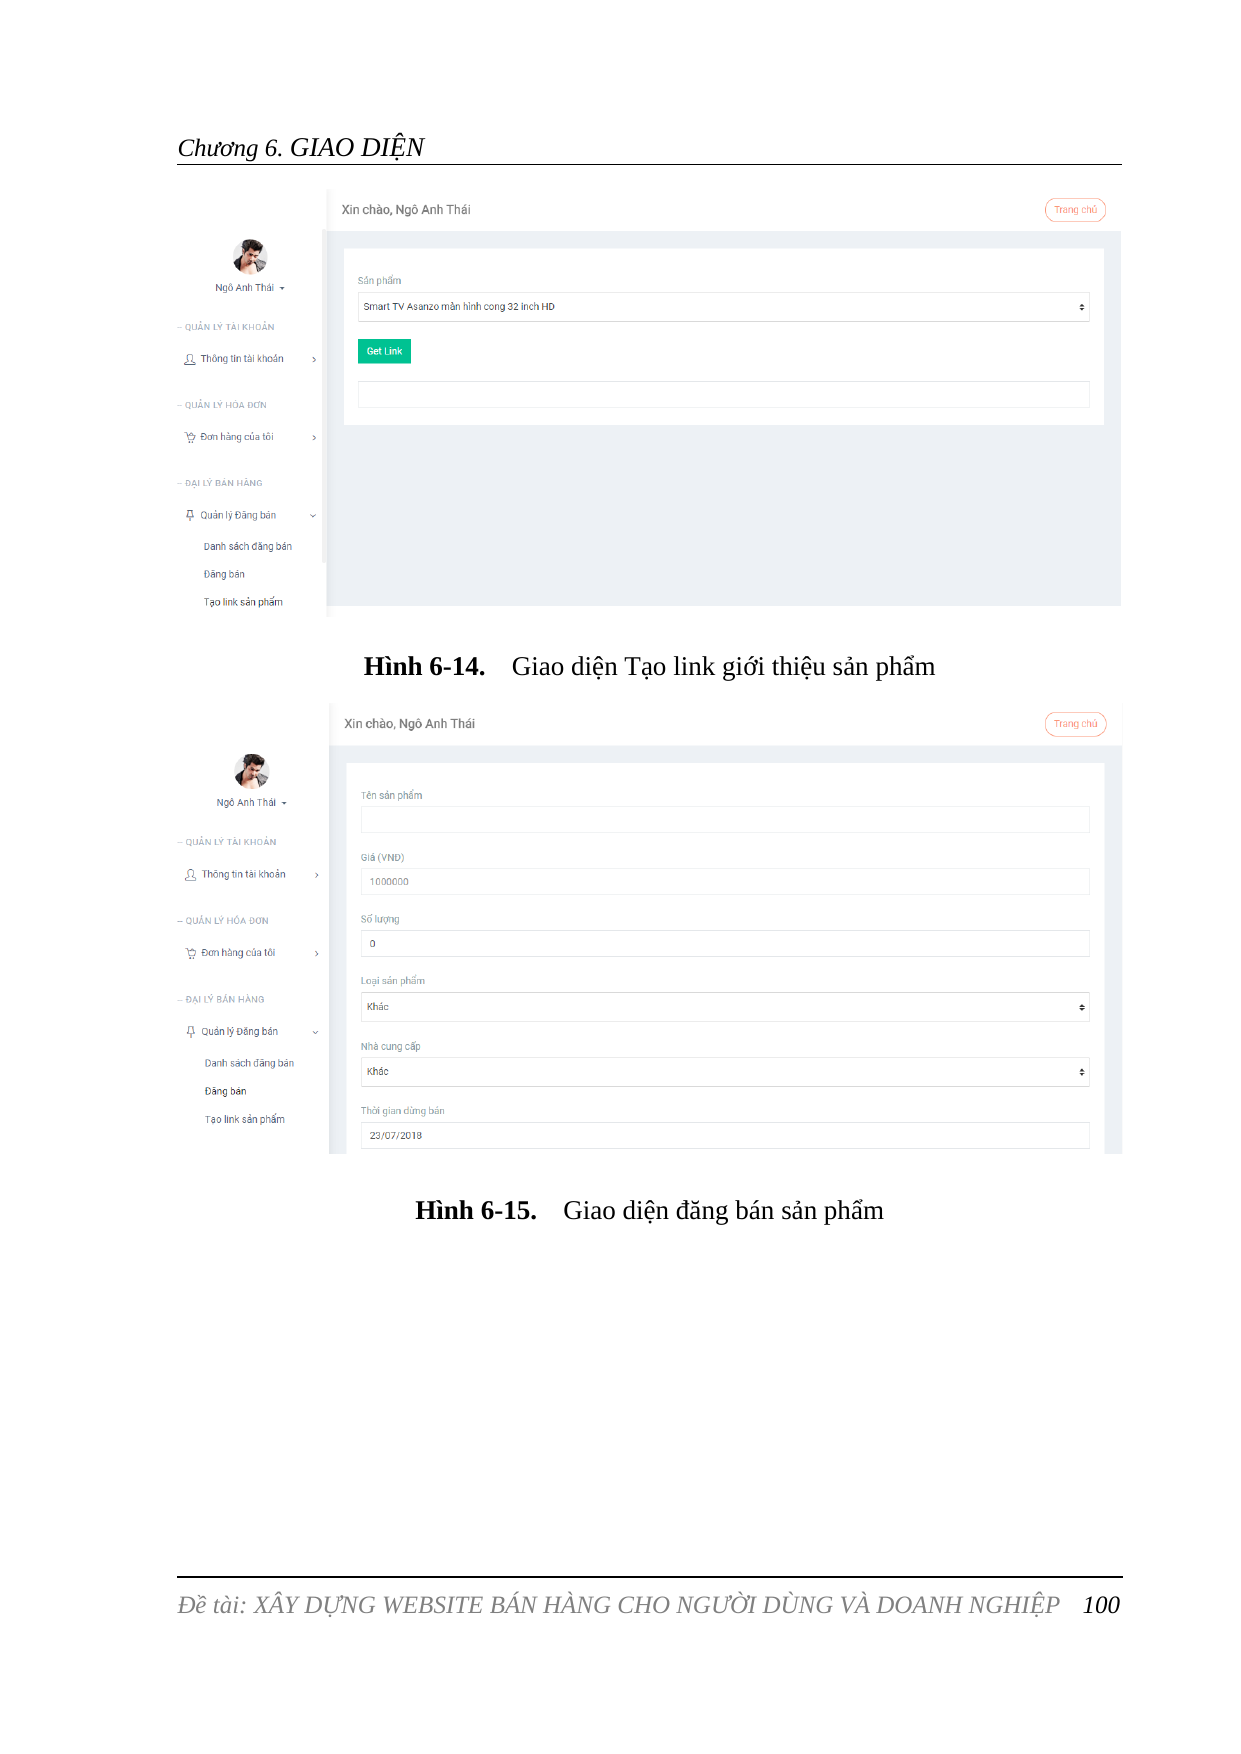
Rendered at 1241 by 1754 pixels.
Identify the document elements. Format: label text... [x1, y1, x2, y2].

subtitle Giao diện Tạo link giới thiệu sản phẩm [177, 651, 1122, 682]
subtitle Giao diện đăng bán sản phẩm [177, 1194, 1122, 1225]
picture [177, 189, 1121, 617]
picture [177, 703, 1123, 1154]
